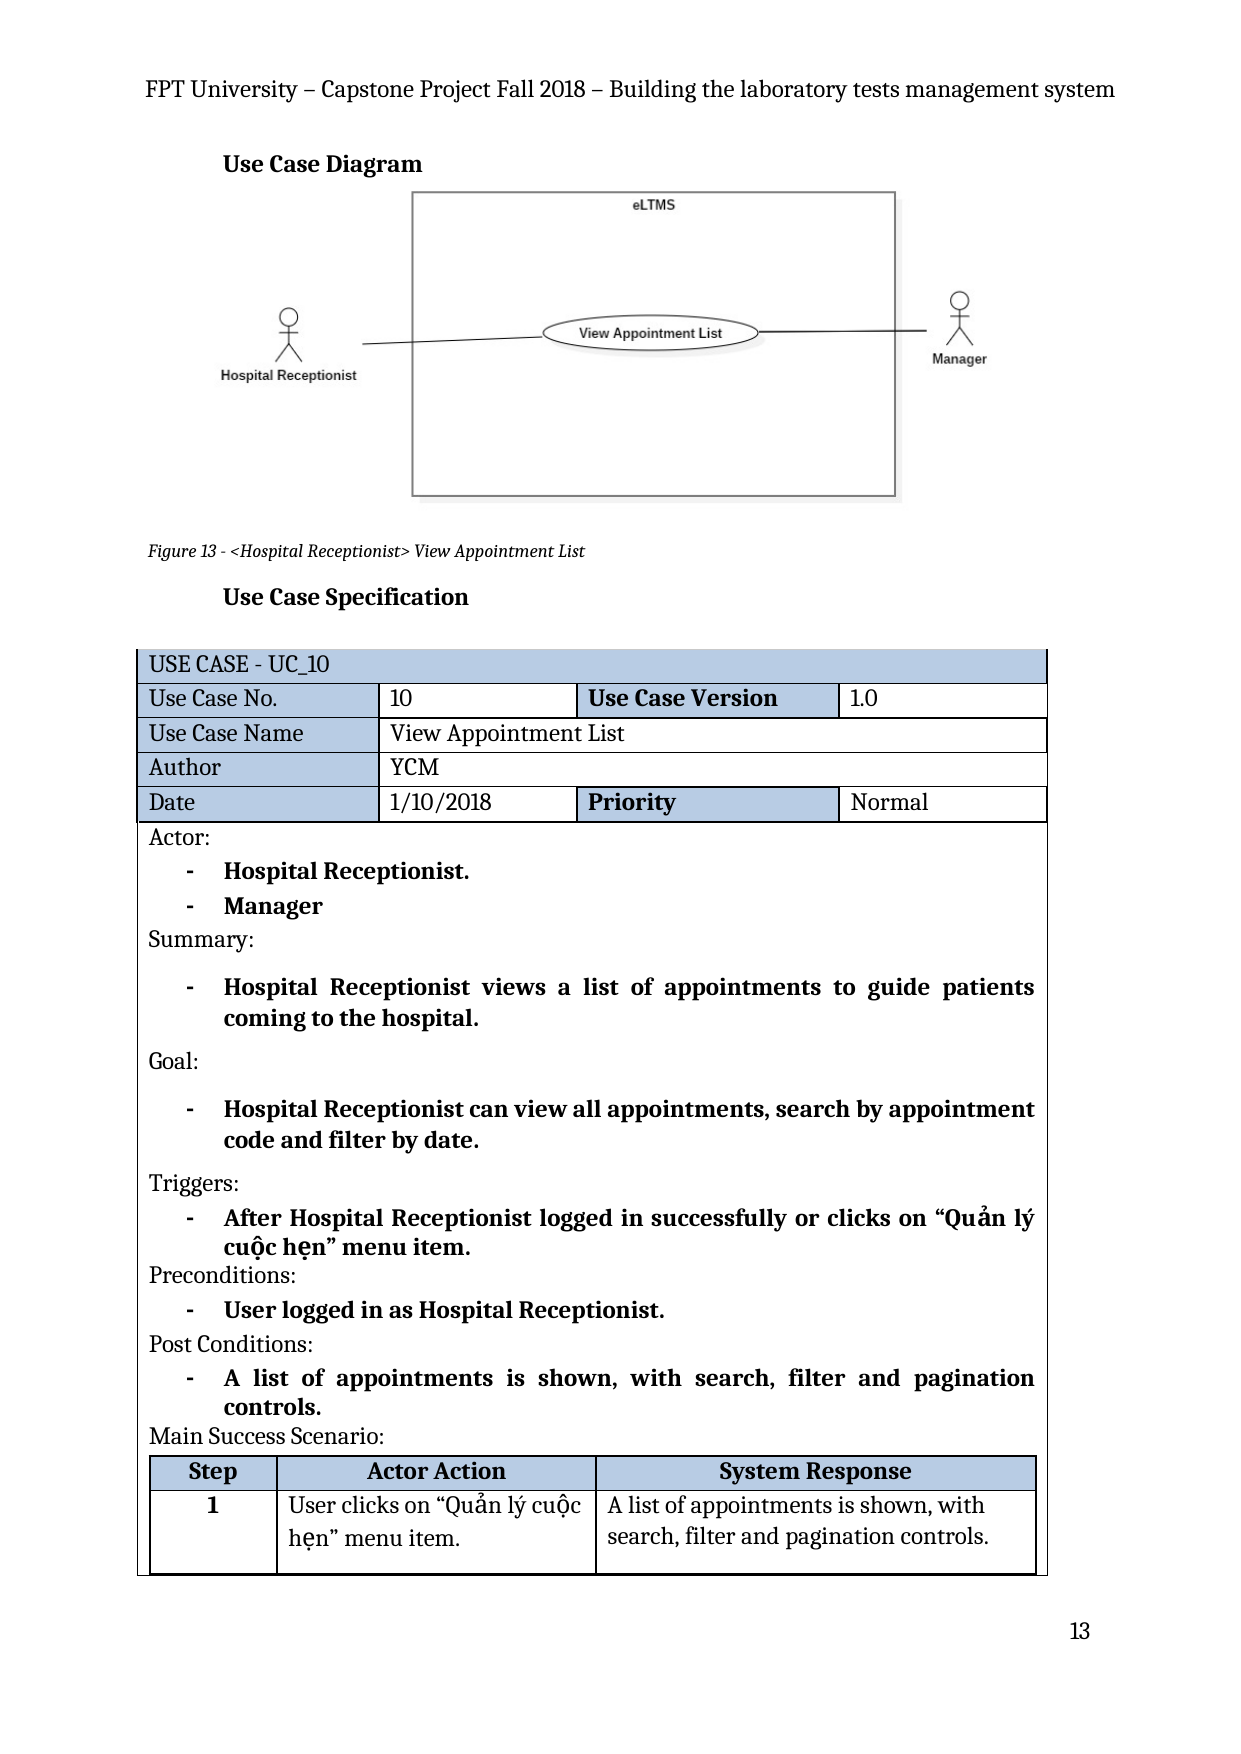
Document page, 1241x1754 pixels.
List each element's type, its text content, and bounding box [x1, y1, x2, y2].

table_cell Priority [578, 788, 838, 821]
table_cell Author [138, 753, 378, 786]
text Figure 13 - <Hospital Receptionist> View Appointment List [148, 541, 1090, 562]
text Use Case Diagram [148, 150, 1090, 179]
table_cell Normal [840, 787, 1046, 821]
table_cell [138, 822, 1047, 1575]
table_cell Use Case Version [578, 684, 838, 717]
table_cell 10 [380, 684, 576, 717]
table_cell YCM [380, 753, 1047, 786]
table_cell View Appointment List [380, 719, 1046, 752]
table_cell 1/10/2018 [380, 787, 576, 821]
table_cell 1.0 [840, 684, 1047, 717]
text Use Case Specification [148, 583, 1090, 612]
table_header USE CASE - UC_10 [138, 650, 1046, 683]
table_cell Use Case Name [138, 718, 378, 752]
table_cell Date [138, 787, 378, 821]
table_cell Use Case No. [138, 684, 378, 717]
picture [206, 183, 1032, 537]
